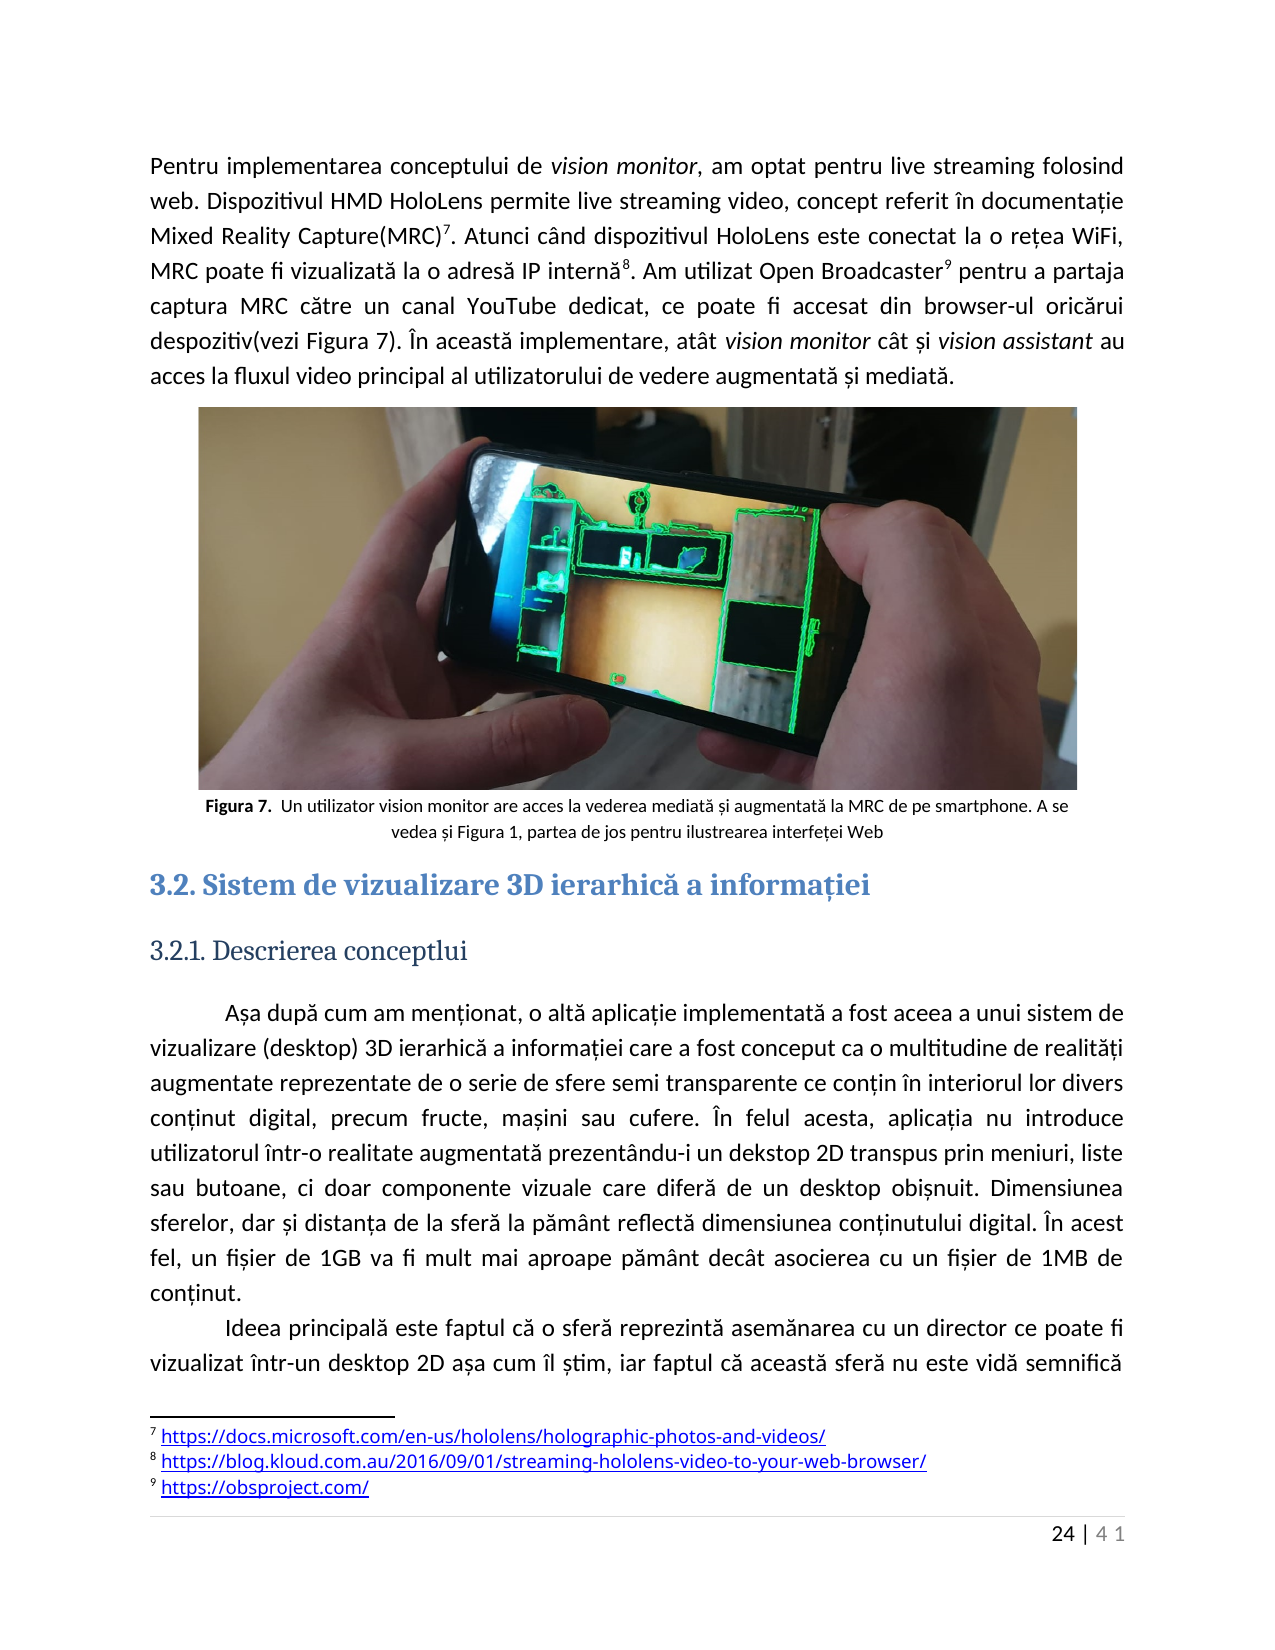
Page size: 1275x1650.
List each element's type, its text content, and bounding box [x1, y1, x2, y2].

text Așa după cum am menționat, o altă aplicație implementată a fost aceea a unui sistem de vizualizare (desktop) 3D ierarhică a informației care a fost conceput ca o multitudine de realități augmentate reprezentate de o serie de sfere semi transparente ce conțin în interiorul lor divers conținut digital, precum fructe, mașini sau cufere. În felul acesta, aplicația nu introduce utilizatorul într-o realitate augmentată prezentându-i un dekstop 2D transpus prin meniuri, liste sau butoane, ci doar componente vizuale care diferă de un desktop obișnuit. Dimensiunea sferelor, dar și distanța de la sferă la pământ reflectă dimensiunea conținutului digital. În acest fel, un fișier de 1GB va fi mult mai aproape pământ decât asocierea cu un fișier de 1MB de conținut. [150, 997, 1125, 1308]
subtitle 3.2.1. Descrierea conceptlui [150, 934, 1125, 967]
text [150, 1312, 1125, 1378]
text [150, 150, 1125, 391]
picture [197, 407, 1078, 790]
text Figura 7. Un utilizator vision monitor are acces la vederea mediată și augmentată la MRC de pe smartphone. A se [150, 794, 1125, 817]
subtitle 3.2. Sistem de vizualizare 3D ierarhică a informației [150, 868, 1125, 904]
text vedea și Figura 1, partea de jos pentru ilustrearea interfeței Web [150, 821, 1125, 843]
